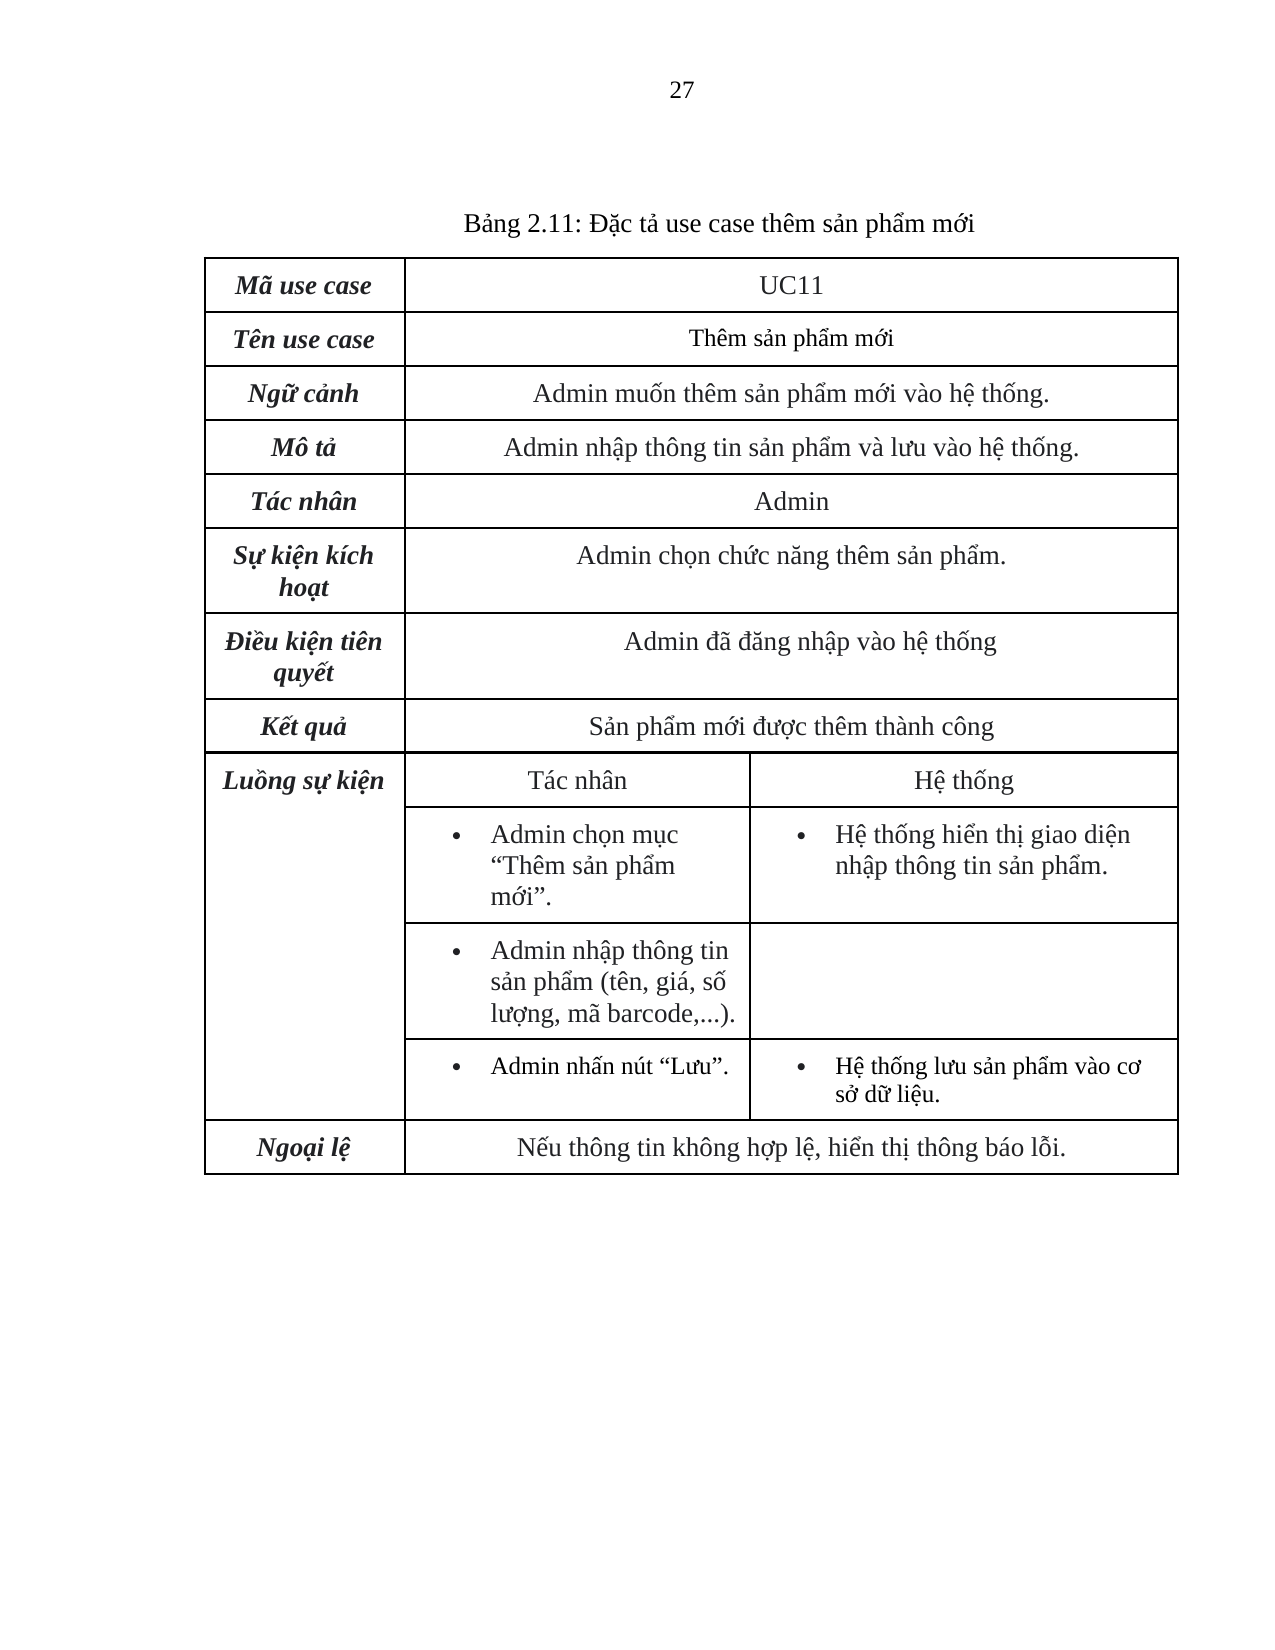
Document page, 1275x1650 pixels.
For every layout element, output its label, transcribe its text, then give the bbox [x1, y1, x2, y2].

table_cell Sản phẩm mới được thêm thành công [406, 700, 1177, 751]
table_cell Sự kiện kích hoạt [206, 529, 404, 612]
table_cell Tên use case [206, 313, 404, 365]
text Bảng 2.11: Đặc tả use case thêm sản phẩm mới [207, 207, 1157, 238]
table_cell Admin đã đăng nhập vào hệ thống [406, 614, 1177, 697]
table_cell Hệ thống lưu sản phẩm vào cơ sở dữ liệu. [751, 1040, 1177, 1119]
table_cell Thêm sản phẩm mới [406, 313, 1177, 365]
table_cell Tác nhân [206, 475, 404, 527]
table_cell Ngoại lệ [206, 1121, 404, 1173]
table_cell Admin nhấn nút “Lưu”. [406, 1040, 749, 1119]
table_cell Luồng sự kiện [206, 754, 404, 1119]
table_cell Hệ thống [751, 754, 1177, 806]
table_cell Điều kiện tiên quyết [206, 614, 404, 697]
table_cell Nếu thông tin không hợp lệ, hiển thị thông báo lỗi. [406, 1121, 1177, 1173]
table_cell Hệ thống hiển thị giao diện nhập thông tin sản phẩm. [751, 808, 1177, 922]
table_cell Ngữ cảnh [206, 367, 404, 419]
table_cell Admin chọn mục “Thêm sản phẩm mới”. [406, 808, 749, 922]
table_cell Mô tả [206, 421, 404, 473]
table_cell Admin nhập thông tin sản phẩm và lưu vào hệ thống. [406, 421, 1177, 473]
table_header Mã use case [206, 259, 404, 311]
table_cell Admin nhập thông tin sản phẩm (tên, giá, số lượng, mã barcode,...). [406, 924, 749, 1038]
table_header UC11 [406, 259, 1177, 311]
table_cell Admin chọn chức năng thêm sản phẩm. [406, 529, 1177, 612]
table_cell Tác nhân [406, 754, 749, 806]
table_cell Admin muốn thêm sản phẩm mới vào hệ thống. [406, 367, 1177, 419]
table_cell Kết quả [206, 700, 404, 751]
table_cell [751, 924, 1177, 1038]
table_cell Admin [406, 475, 1177, 527]
